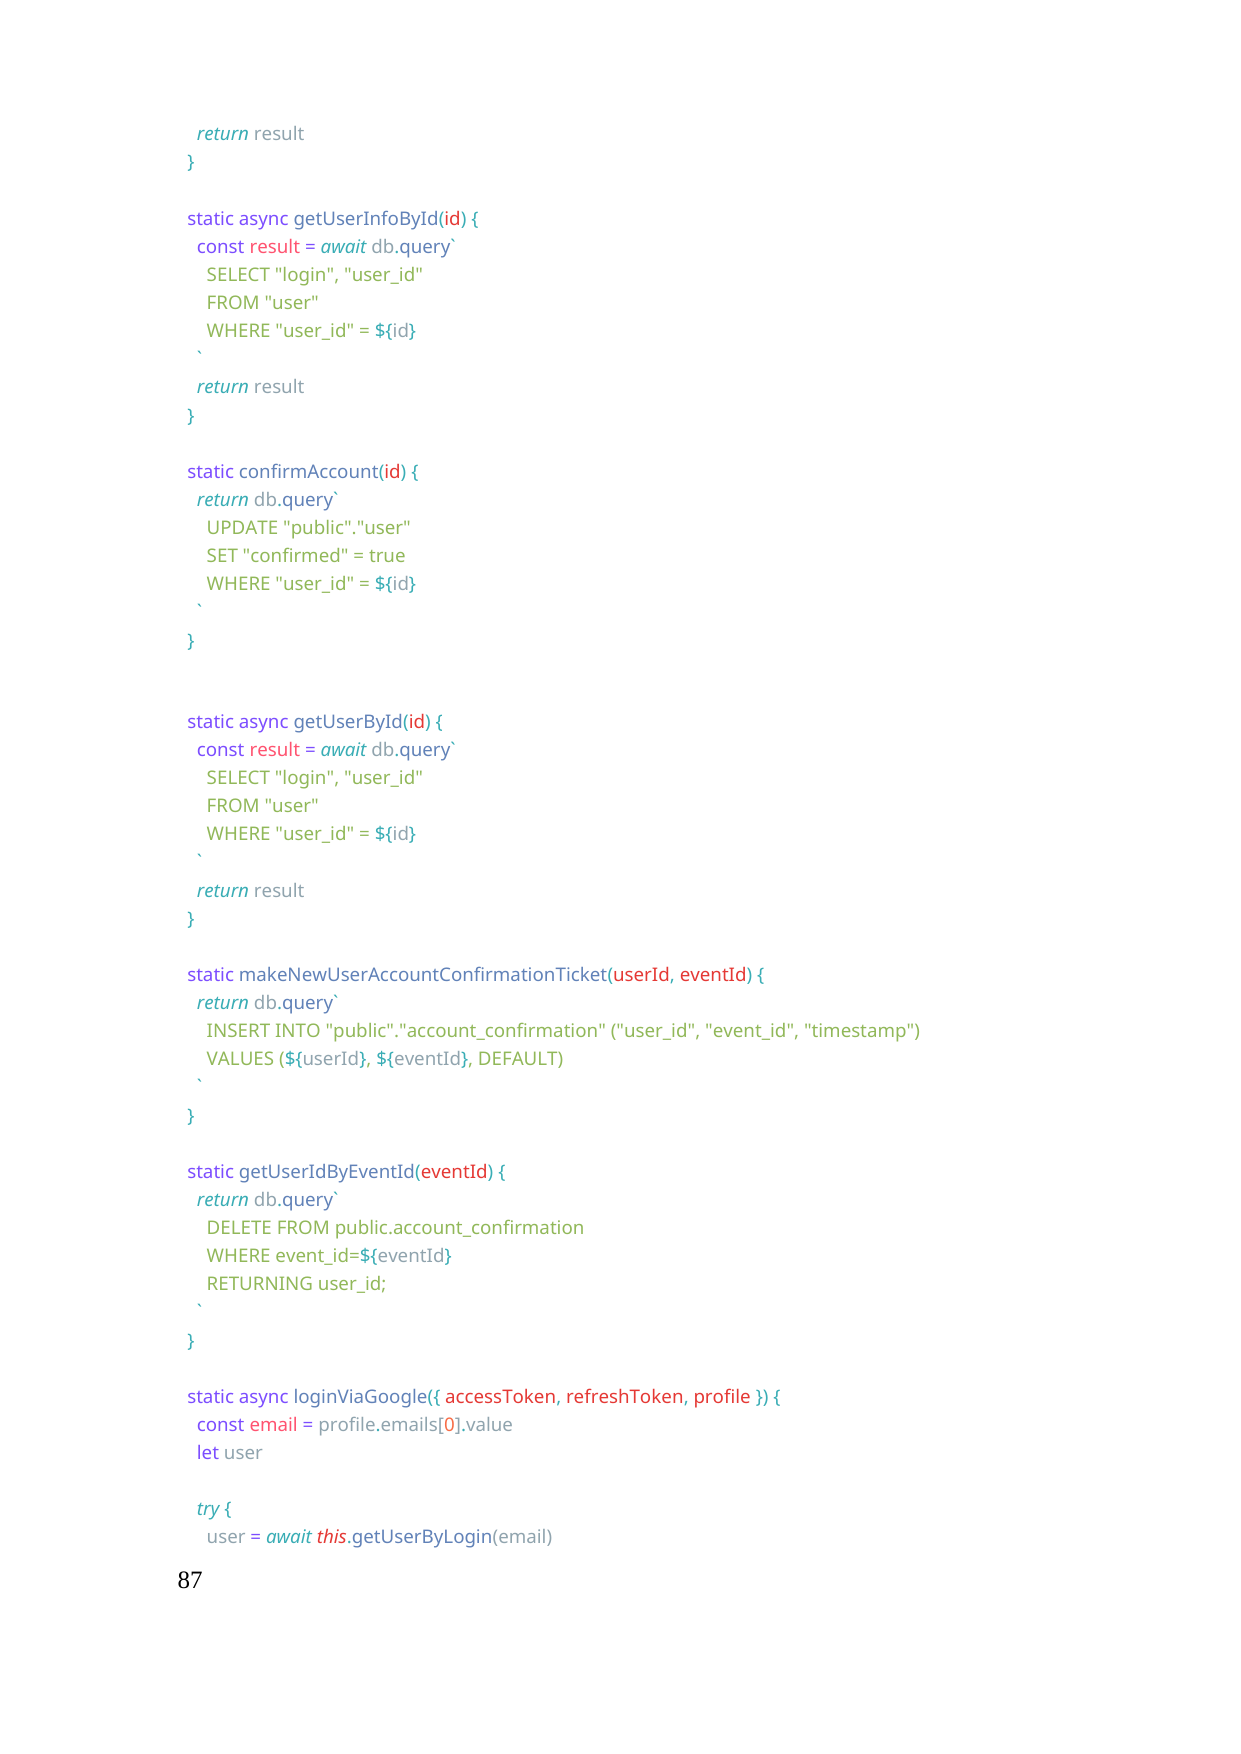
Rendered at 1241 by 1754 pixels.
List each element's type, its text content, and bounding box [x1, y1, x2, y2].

text return db.query` [177, 987, 1181, 1015]
text UPDATE "public"."user" [177, 512, 1181, 540]
text ` [177, 343, 1181, 371]
text SELECT "login", "user_id" [177, 762, 1181, 790]
text DELETE FROM public.account_confirmation [177, 1212, 1181, 1240]
text user = await this.getUserByLogin(email) [177, 1521, 1181, 1549]
text RETURNING user_id; [177, 1268, 1181, 1296]
text try { [177, 1493, 1181, 1521]
text let user [177, 1437, 1181, 1465]
text static async getUserById(id) { [177, 706, 1181, 734]
text SET "confirmed" = true [177, 540, 1181, 568]
text const result = await db.query` [177, 231, 1181, 259]
text WHERE "user_id" = ${id} [177, 568, 1181, 596]
text return db.query` [177, 484, 1181, 512]
text } [177, 146, 1181, 174]
text } [177, 902, 1181, 931]
text INSERT INTO "public"."account_confirmation" ("user_id", "event_id", "timestamp") [177, 1015, 1181, 1043]
text SELECT "login", "user_id" [177, 259, 1181, 287]
text FROM "user" [177, 287, 1181, 315]
text static async loginViaGoogle({ accessToken, refreshToken, profile }) { [177, 1381, 1181, 1409]
text WHERE "user_id" = ${id} [177, 818, 1181, 846]
text FROM "user" [177, 790, 1181, 818]
text return result [177, 874, 1181, 902]
text VALUES (${userId}, ${eventId}, DEFAULT) [177, 1043, 1181, 1071]
text ` [177, 846, 1181, 874]
text ` [177, 1071, 1181, 1099]
text return result [177, 371, 1181, 399]
text return result [177, 118, 1181, 146]
text } [177, 1099, 1181, 1127]
text ` [177, 596, 1181, 624]
text static confirmAccount(id) { [177, 456, 1181, 484]
text WHERE "user_id" = ${id} [177, 315, 1181, 343]
text static makeNewUserAccountConfirmationTicket(userId, eventId) { [177, 959, 1181, 987]
text } [177, 624, 1181, 652]
text const email = profile.emails[0].value [177, 1409, 1181, 1437]
text WHERE event_id=${eventId} [177, 1240, 1181, 1268]
text const result = await db.query` [177, 734, 1181, 762]
text static getUserIdByEventId(eventId) { [177, 1156, 1181, 1184]
text static async getUserInfoById(id) { [177, 202, 1181, 231]
text } [177, 1324, 1181, 1352]
text return db.query` [177, 1184, 1181, 1212]
text ` [177, 1296, 1181, 1324]
text } [177, 399, 1181, 427]
